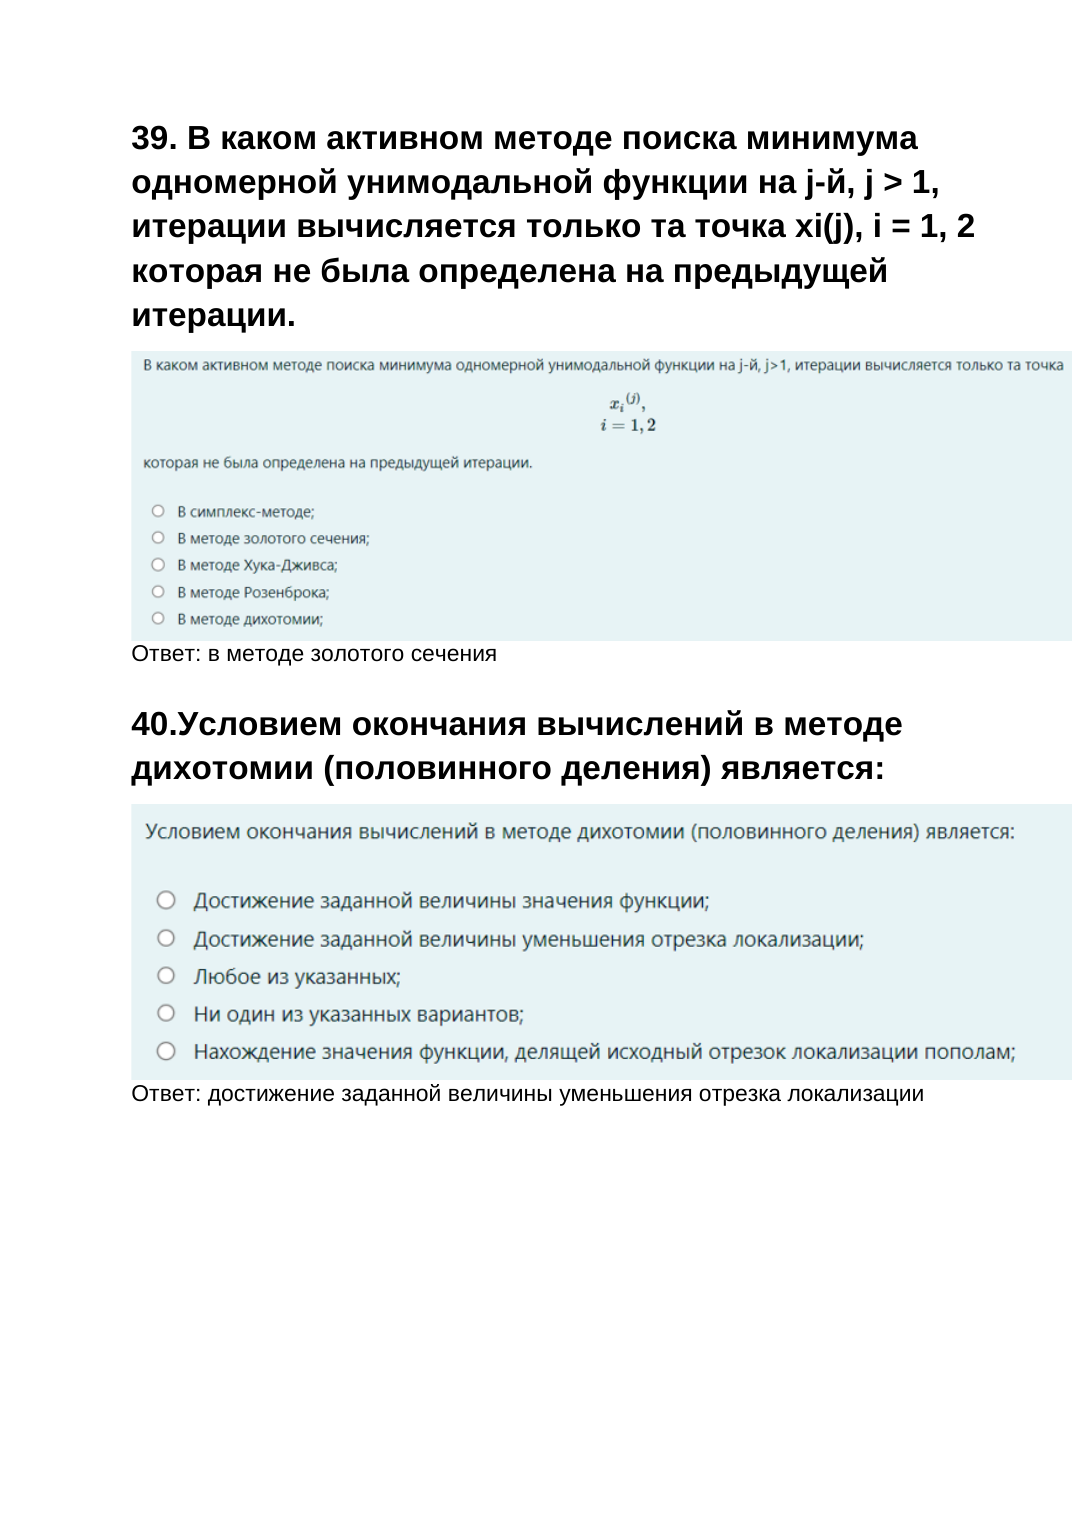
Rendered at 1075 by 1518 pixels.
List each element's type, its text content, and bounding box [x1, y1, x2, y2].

text Ответ: достижение заданной величины уменьшения отрезка локализации [131, 1080, 992, 1106]
subtitle 40.Условием окончания вычислений в методе дихотомии (половинного деления) является: [131, 704, 992, 787]
picture [131, 351, 1072, 641]
picture [131, 804, 1072, 1080]
text Ответ: в методе золотого сечения [131, 641, 992, 666]
subtitle 39. В каком активном методе поиска минимума одномерной унимодальной функции на j-й, j > 1, итерации вычисляется только та точка xi(j), i = 1, 2 которая не была определена на предыдущей итерации. [131, 118, 992, 333]
